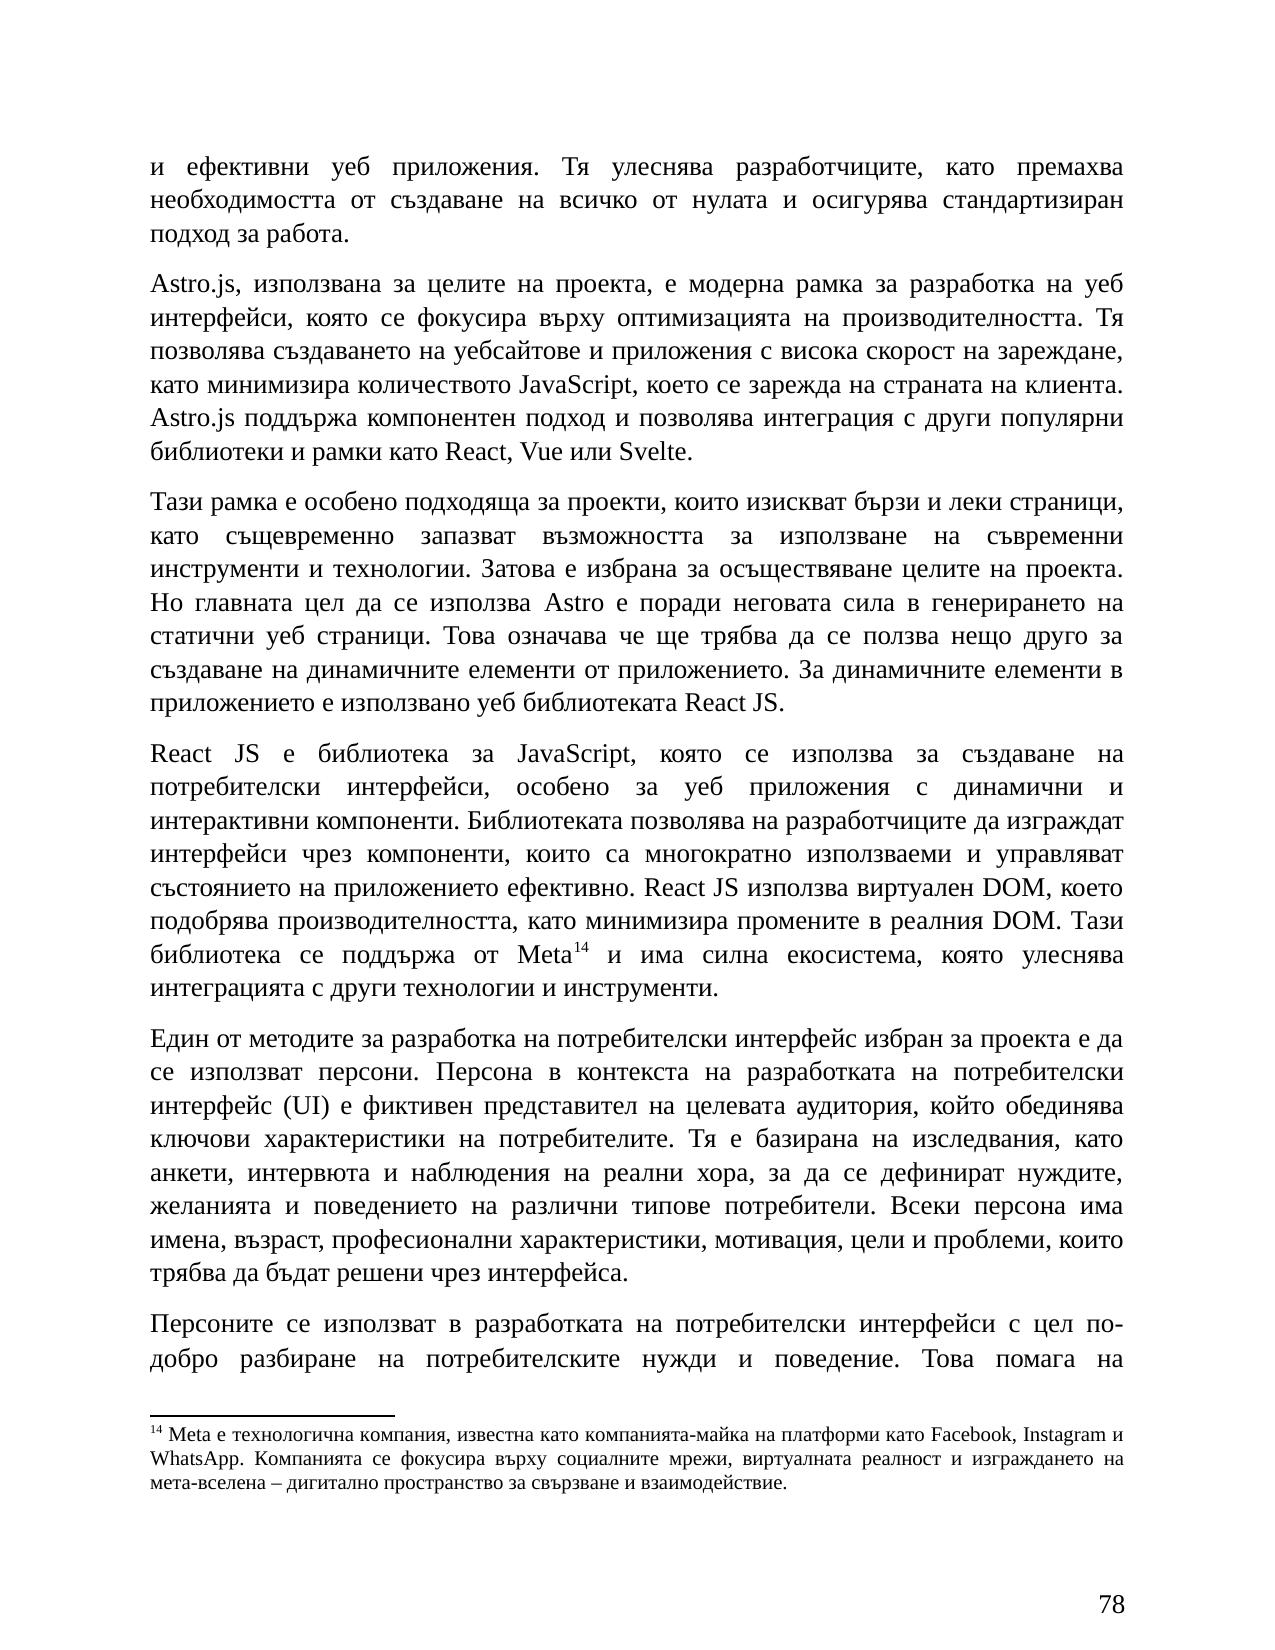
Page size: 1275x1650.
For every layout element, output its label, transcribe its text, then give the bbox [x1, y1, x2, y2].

text React JS е библиотека за JavaScript, която се използва за създаване на потребителски интерфейси, особено за уеб приложения с динамични и интерактивни компоненти. Библиотеката позволява на разработчиците да изграждат интерфейси чрез компоненти, които са многократно използваеми и управляват състоянието на приложението ефективно. React JS използва виртуален DOM, което подобрява производителността, като минимизира промените в реалния DOM. Тази библиотека се поддържа от Meta и има силна екосистема, която улеснява интеграцията с други технологии и инструменти. [150, 737, 1125, 1003]
text Тази рамка е особено подходяща за проекти, които изискват бързи и леки страници, като същевременно запазват възможността за използване на съвременни инструменти и технологии. Затова е избрана за осъществяване целите на проекта. Но главната цел да се използва Astro е поради неговата сила в генерирането на статични уеб страници. Това означава че ще трябва да се ползва нещо друго за създаване на динамичните елементи от приложението. За динамичните елементи в приложението е използвано уеб библиотеката React JS. [150, 485, 1125, 718]
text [150, 1307, 1125, 1373]
text Един от методите за разработка на потребителски интерфейс избран за проекта е да се използват персони. Персона в контекста на разработката на потребителски интерфейс (UI) е фиктивен представител на целевата аудитория, който обединява ключови характеристики на потребителите. Тя е базирана на изследвания, като анкети, интервюта и наблюдения на реални хора, за да се дефинират нуждите, желанията и поведението на различни типове потребители. Всеки персона има имена, възраст, професионални характеристики, мотивация, цели и проблеми, които трябва да бъдат решени чрез интерфейса. [150, 1022, 1125, 1288]
text Astro.js, използвана за целите на проекта, е модерна рамка за разработка на уеб интерфейси, която се фокусира върху оптимизацията на производителността. Тя позволява създаването на уебсайтове и приложения с висока скорост на зареждане, като минимизира количеството JavaScript, което се зарежда на страната на клиента. Astro.js поддържа компонентен подход и позволява интеграция с други популярни библиотеки и рамки като React, Vue или Svelte. [150, 267, 1125, 466]
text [150, 150, 1125, 248]
